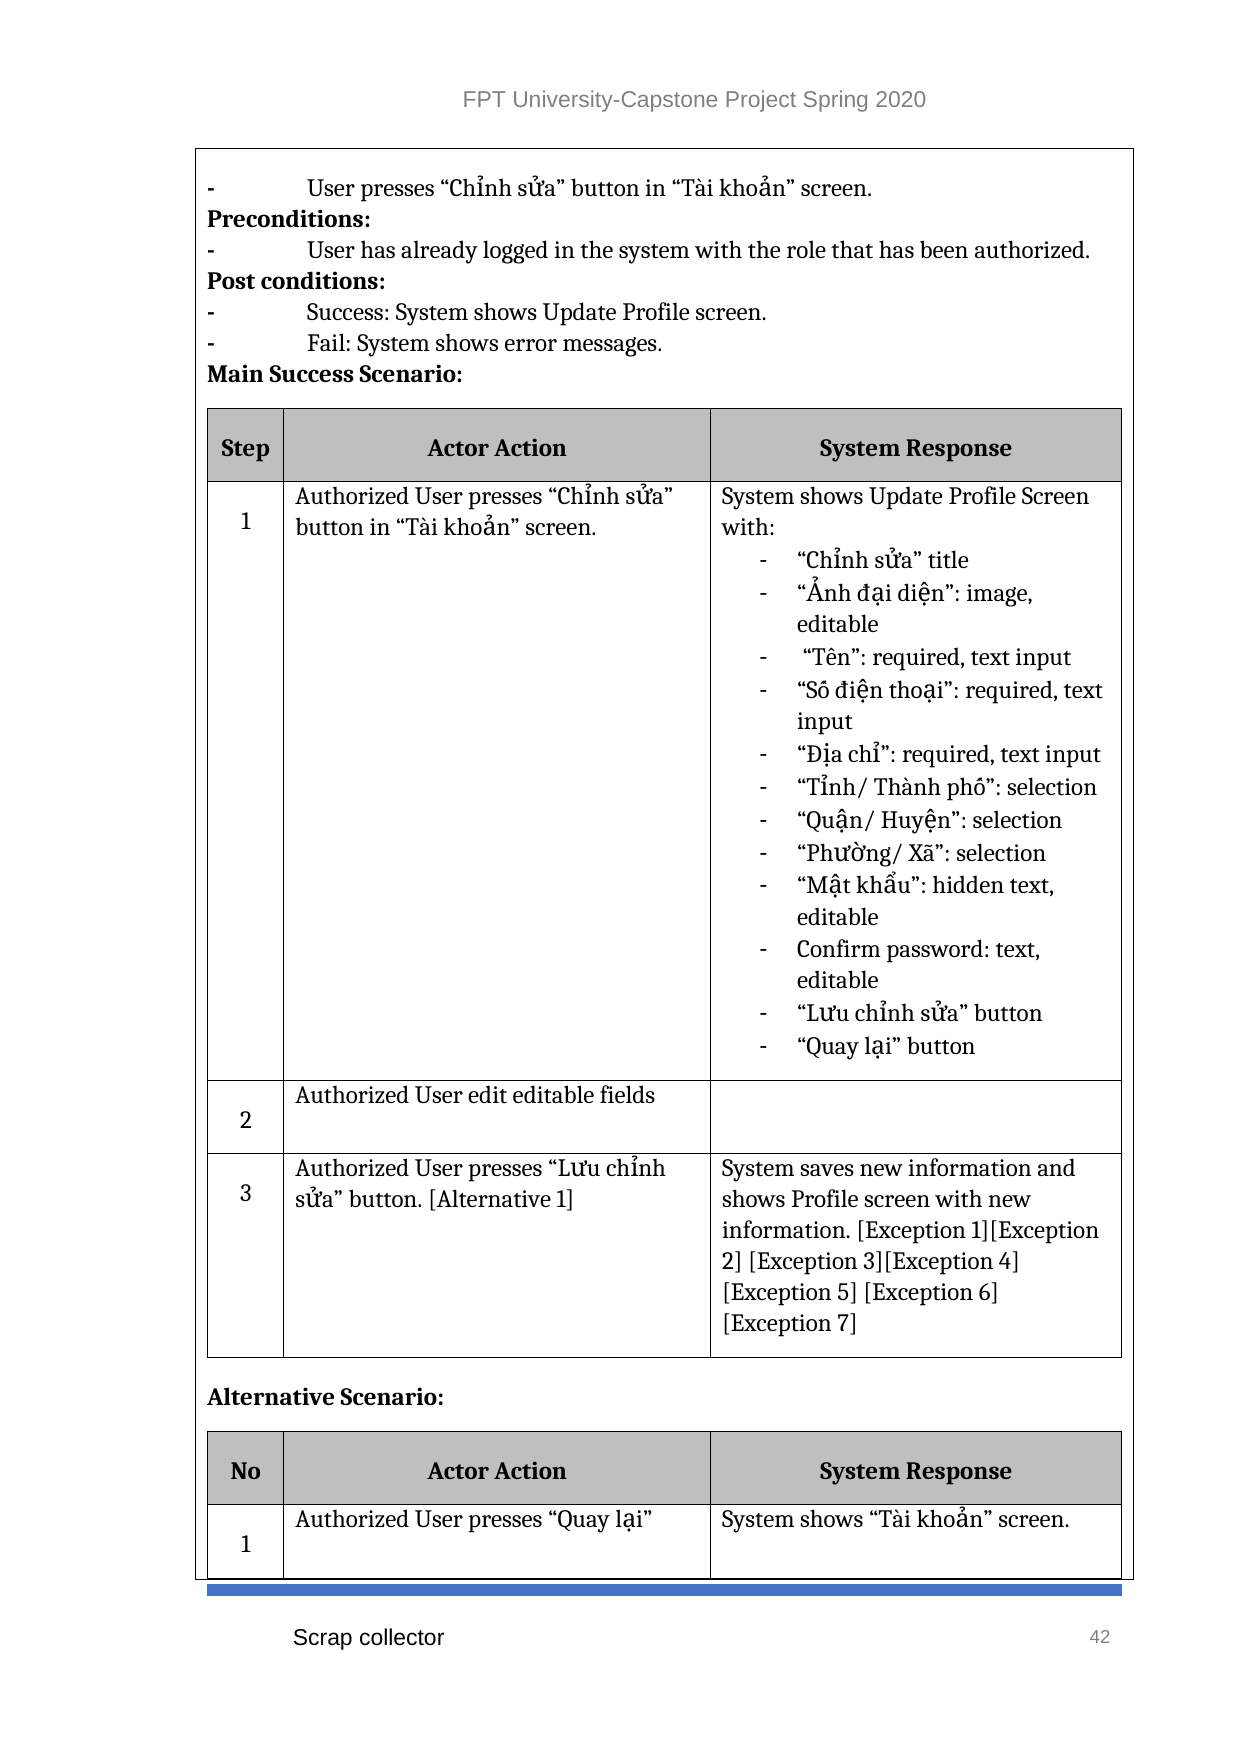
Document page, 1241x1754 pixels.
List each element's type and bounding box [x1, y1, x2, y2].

table_cell [196, 149, 1133, 1579]
